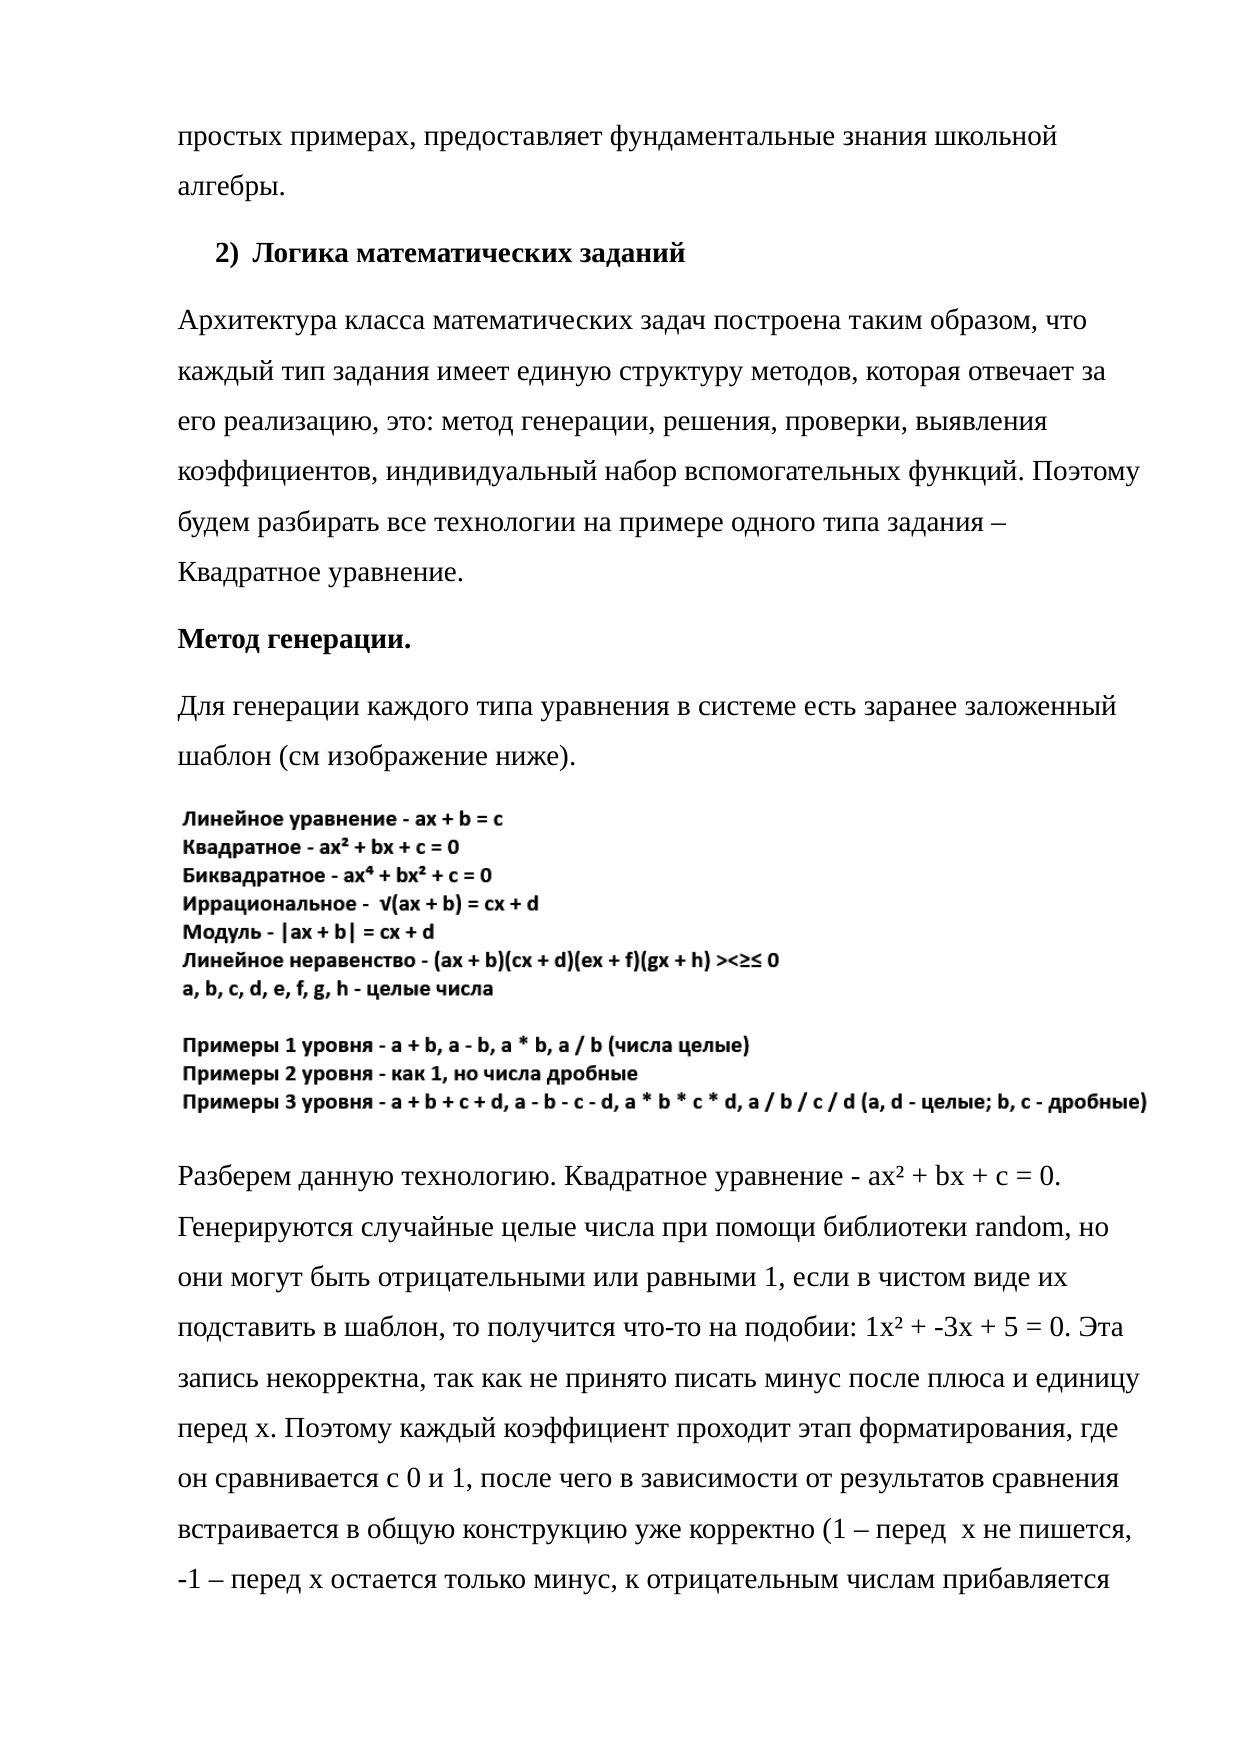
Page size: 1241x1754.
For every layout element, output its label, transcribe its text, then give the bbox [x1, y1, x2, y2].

text Архитектура класса математических задач построена таким образом, что каждый тип задания имеет единую структуру методов, которая отвечает за его реализацию, это: метод генерации, решения, проверки, выявления коэффициентов, индивидуальный набор вспомогательных функций. Поэтому будем разбирать все технологии на примере одного типа задания – Квадратное уравнение. [177, 302, 1152, 587]
text Метод генерации. [177, 621, 1152, 654]
list Логика математических заданий [215, 235, 1152, 269]
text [177, 1158, 1152, 1594]
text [177, 118, 1152, 202]
picture [177, 805, 1152, 1125]
text Для генерации каждого типа уравнения в системе есть заранее заложенный шаблон (см изображение ниже). [177, 688, 1152, 772]
